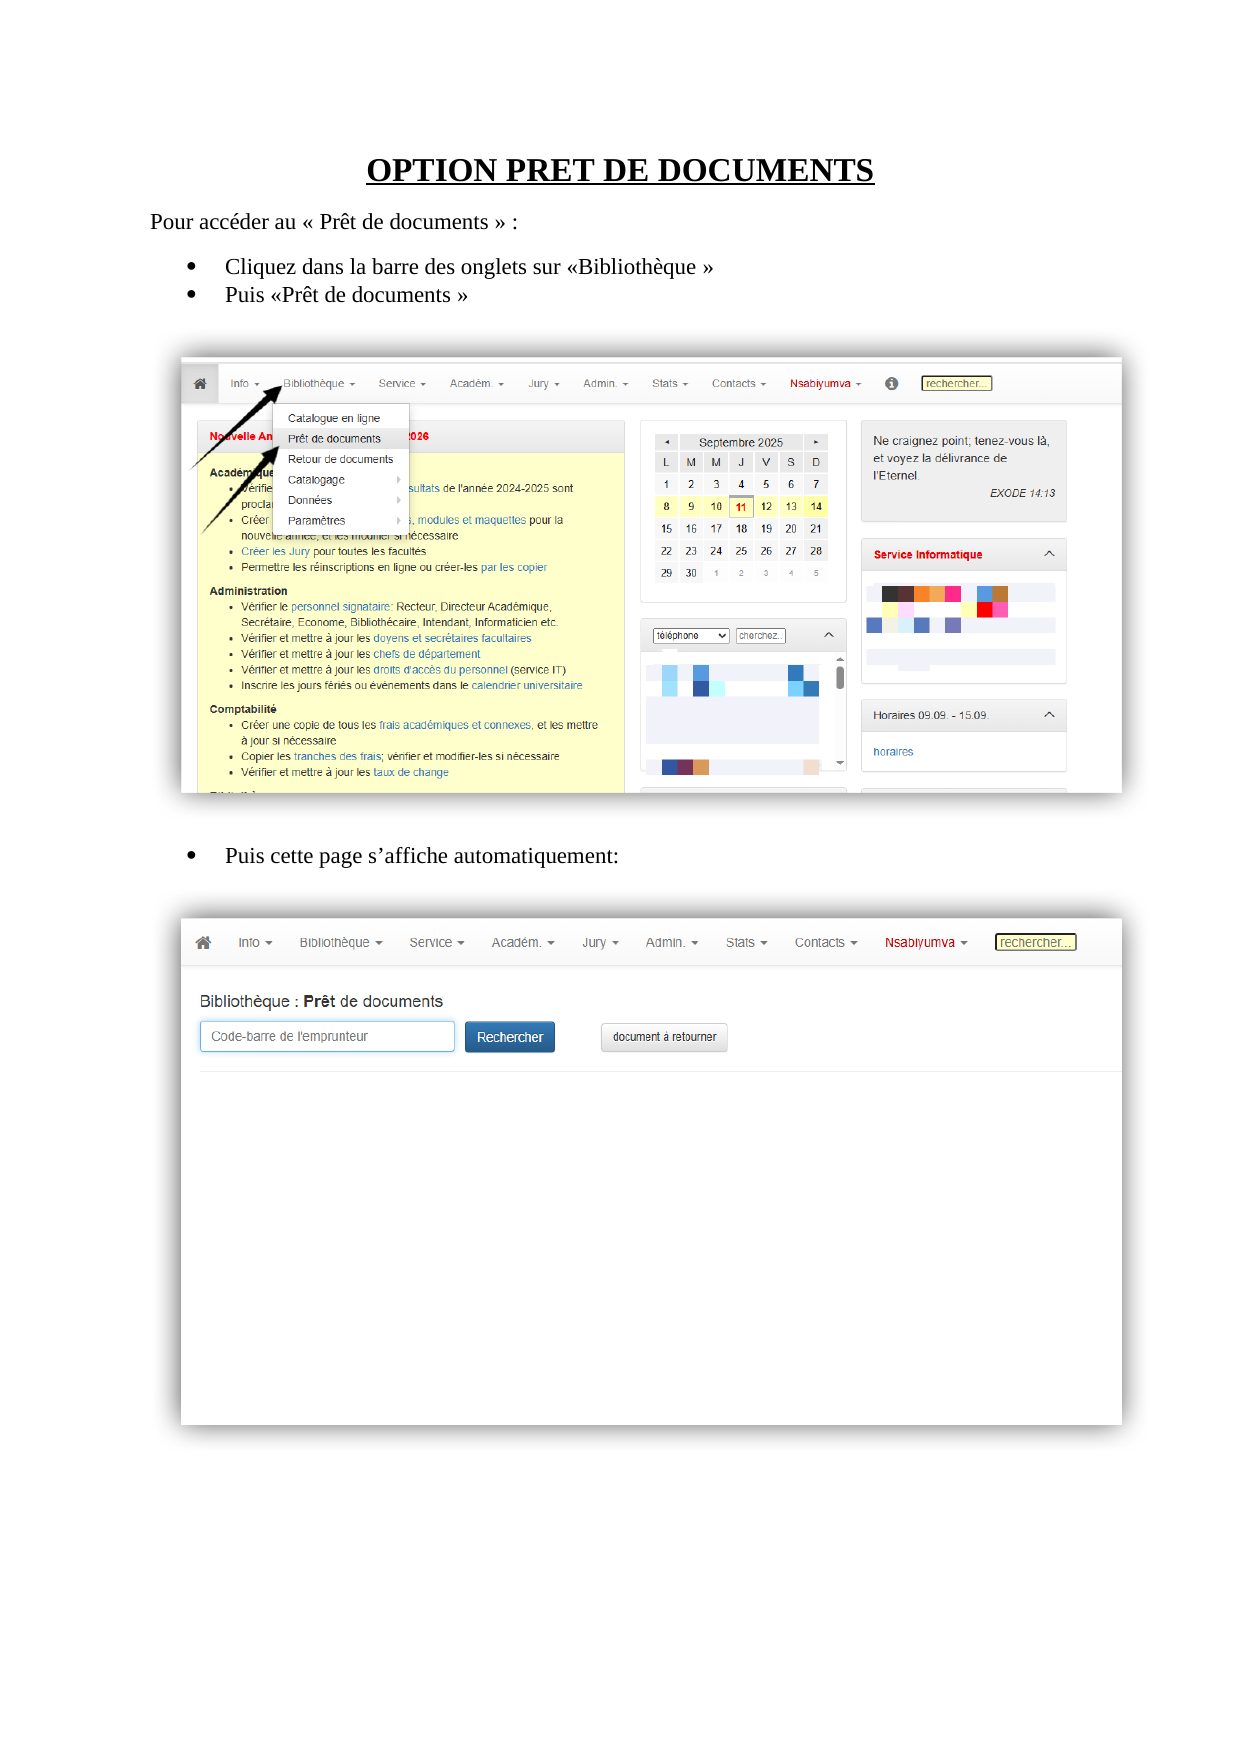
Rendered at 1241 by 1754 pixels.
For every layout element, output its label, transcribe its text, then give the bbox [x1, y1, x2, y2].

list Puis «Prêt de documents » [187, 282, 1090, 308]
text Pour accéder au « Prêt de documents » : [150, 208, 1090, 234]
text OPTION PRET DE DOCUMENTS [150, 150, 1090, 188]
picture [181, 357, 1122, 793]
picture [181, 918, 1122, 1425]
list Cliquez dans la barre des onglets sur «Bibliothèque » [187, 253, 1090, 279]
list Puis cette page s’affiche automatiquement: [187, 842, 1090, 869]
